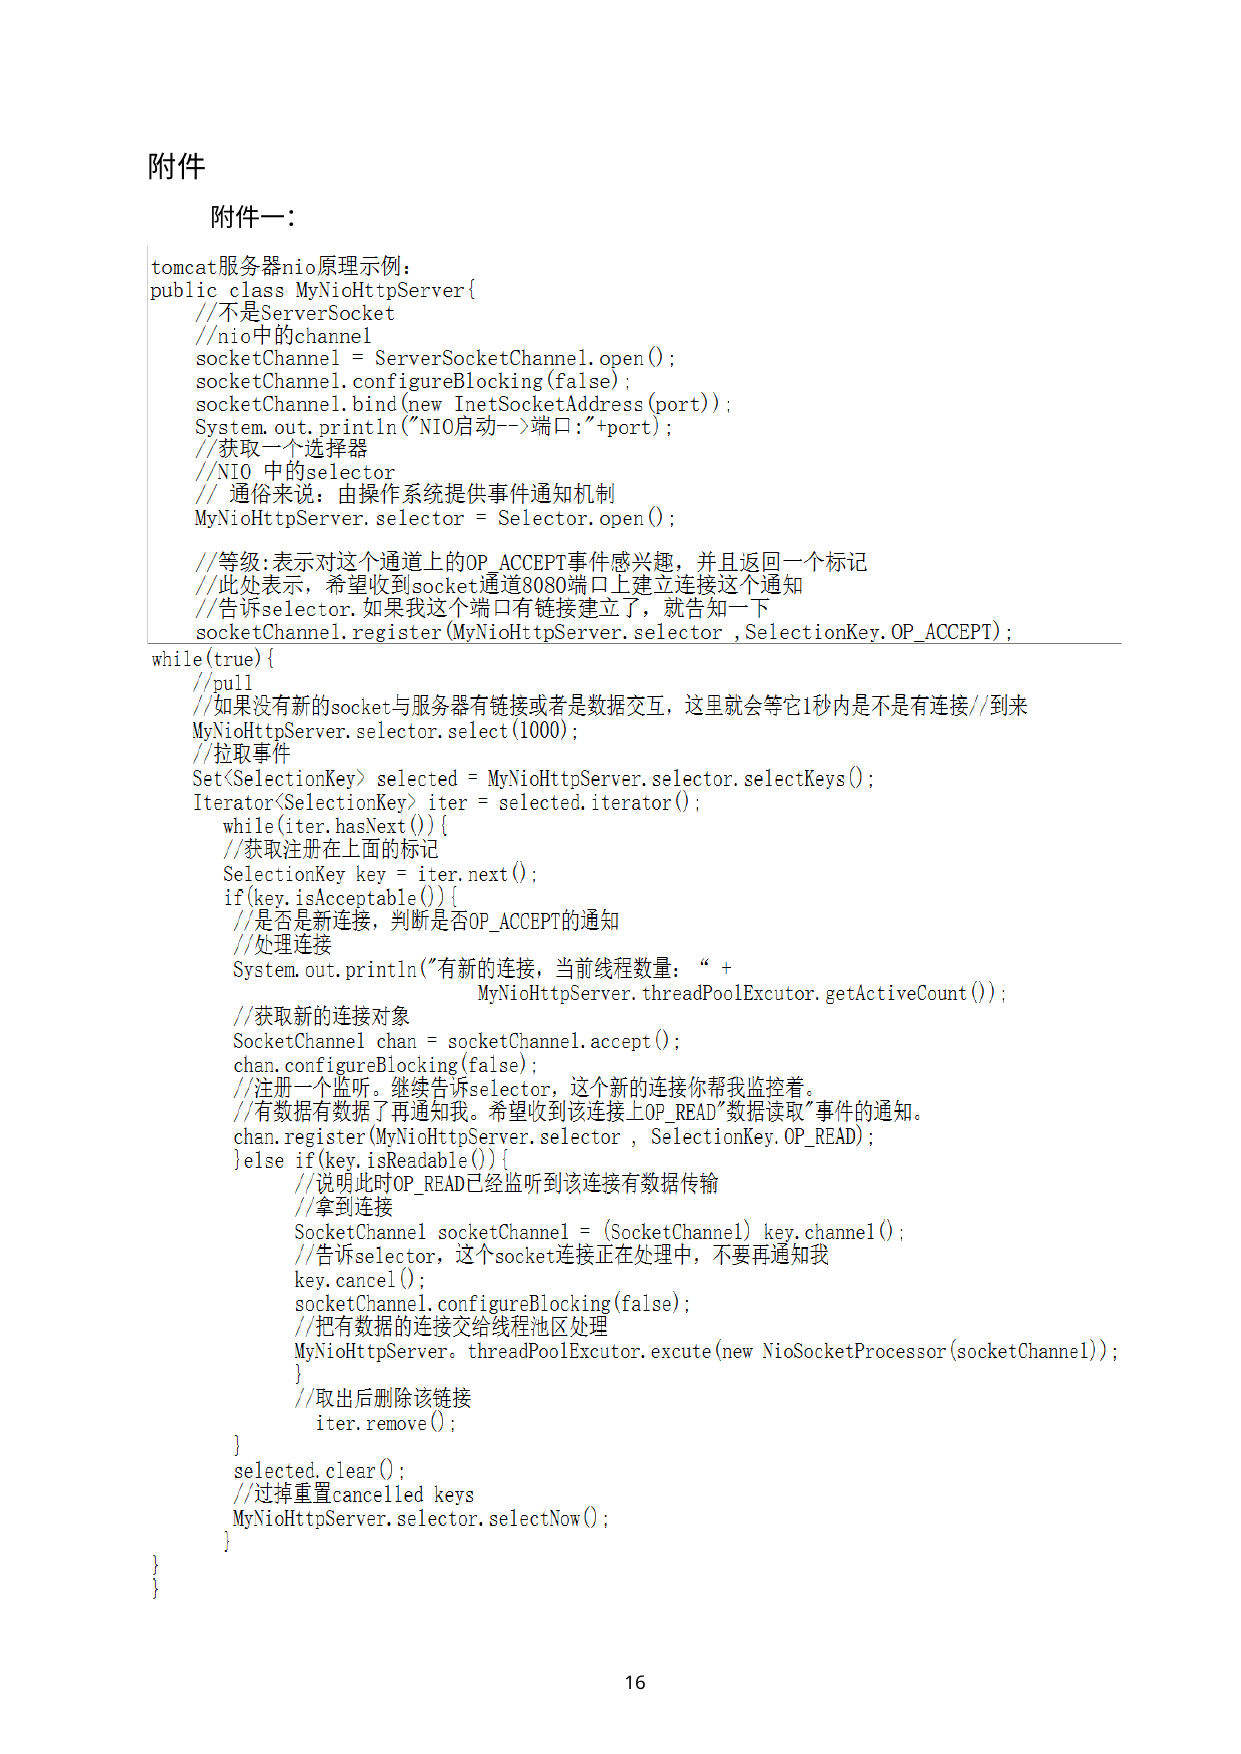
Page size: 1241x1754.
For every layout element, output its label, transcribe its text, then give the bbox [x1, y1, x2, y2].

picture [147, 246, 1122, 1607]
subtitle 附件一： [210, 198, 1122, 234]
subtitle 附件 [148, 143, 1122, 185]
